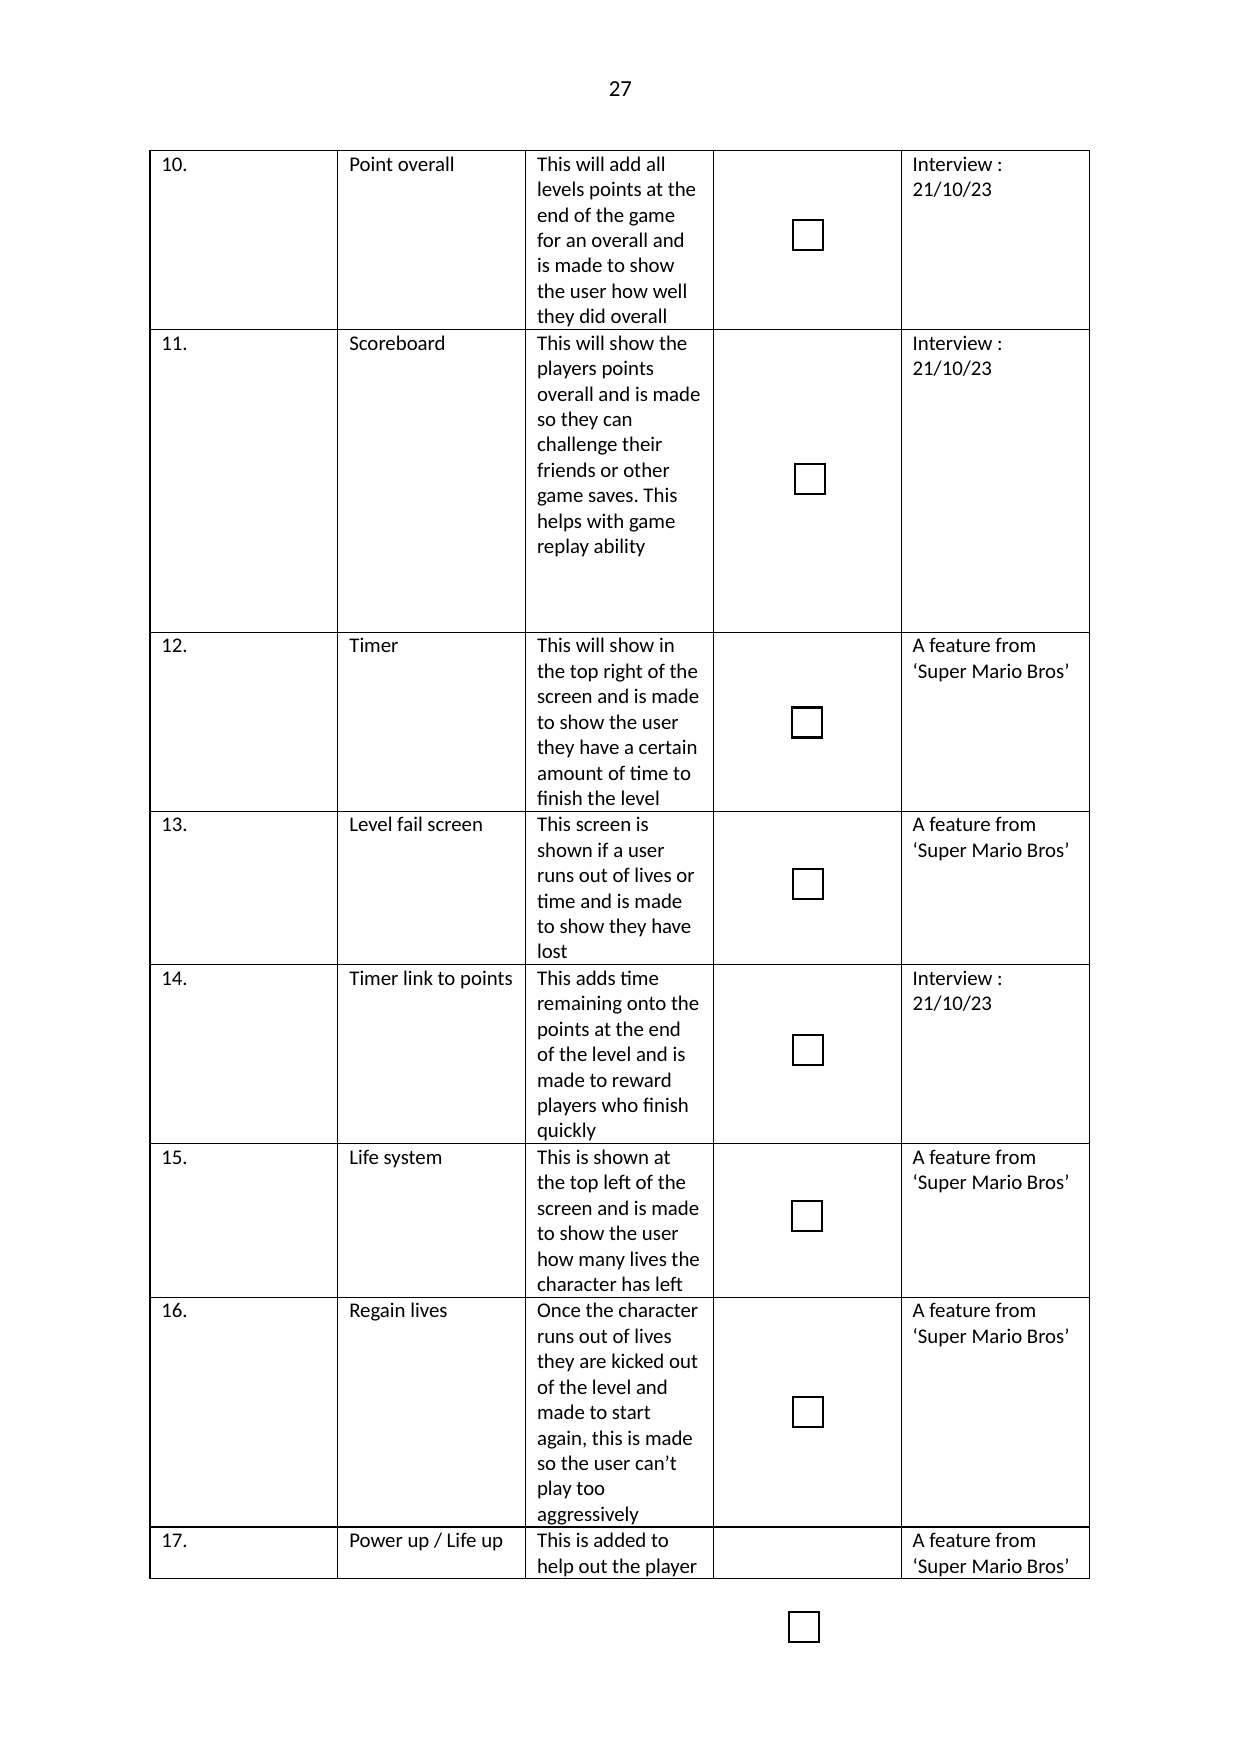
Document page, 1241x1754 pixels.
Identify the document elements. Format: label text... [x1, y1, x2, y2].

table_cell 11. [151, 330, 337, 632]
table_cell Life system [338, 1144, 525, 1297]
table_cell Interview : 21/10/23 [902, 330, 1089, 632]
table_cell A feature from ‘Super Mario Bros’ [902, 633, 1089, 811]
table_cell 10. [151, 151, 337, 329]
table_cell This screen is shown if a user runs out of lives or time and is made to show they have lost [526, 812, 713, 964]
table_cell 16. [151, 1298, 337, 1526]
table_cell A feature from ‘Super Mario Bros’ [902, 1144, 1089, 1297]
table_cell [714, 151, 901, 329]
table_cell This will add all levels points at the end of the game for an overall and is made to show the user how well they did overall [526, 151, 713, 329]
table_cell [714, 812, 901, 964]
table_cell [526, 1528, 713, 1578]
table_cell This adds time remaining onto the points at the end of the level and is made to reward players who finish quickly [526, 965, 713, 1143]
table_cell A feature from ‘Super Mario Bros’ [902, 1298, 1089, 1526]
table_cell Interview : 21/10/23 [902, 965, 1089, 1143]
table_cell [714, 330, 901, 632]
table_cell [714, 965, 901, 1143]
table_cell Timer link to points [338, 965, 525, 1143]
table_cell Timer [338, 633, 525, 811]
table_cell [902, 1528, 1089, 1578]
table_cell A feature from ‘Super Mario Bros’ [902, 812, 1089, 964]
table_cell 14. [151, 965, 337, 1143]
table_cell 15. [151, 1144, 337, 1297]
table_cell [714, 1298, 901, 1526]
table_cell 13. [151, 812, 337, 964]
table_cell Interview : 21/10/23 [902, 151, 1089, 329]
table_cell This will show the players points overall and is made so they can challenge their friends or other game saves. This helps with game replay ability [526, 330, 713, 632]
table_cell Once the character runs out of lives they are kicked out of the level and made to start again, this is made so the user can’t play too aggressively [526, 1298, 713, 1526]
table_cell [714, 1144, 901, 1297]
table_cell [714, 1528, 901, 1578]
table_cell Scoreboard [338, 330, 525, 632]
table_cell Power up / Life up [338, 1528, 525, 1578]
table_cell Regain lives [338, 1298, 525, 1526]
table_cell This will show in the top right of the screen and is made to show the user they have a certain amount of time to finish the level [526, 633, 713, 811]
table_cell 12. [151, 633, 337, 811]
table_cell Point overall [338, 151, 525, 329]
table_cell This is shown at the top left of the screen and is made to show the user how many lives the character has left [526, 1144, 713, 1297]
table_cell Level fail screen [338, 812, 525, 964]
table_cell 17. [151, 1528, 337, 1578]
table_cell [714, 633, 901, 811]
